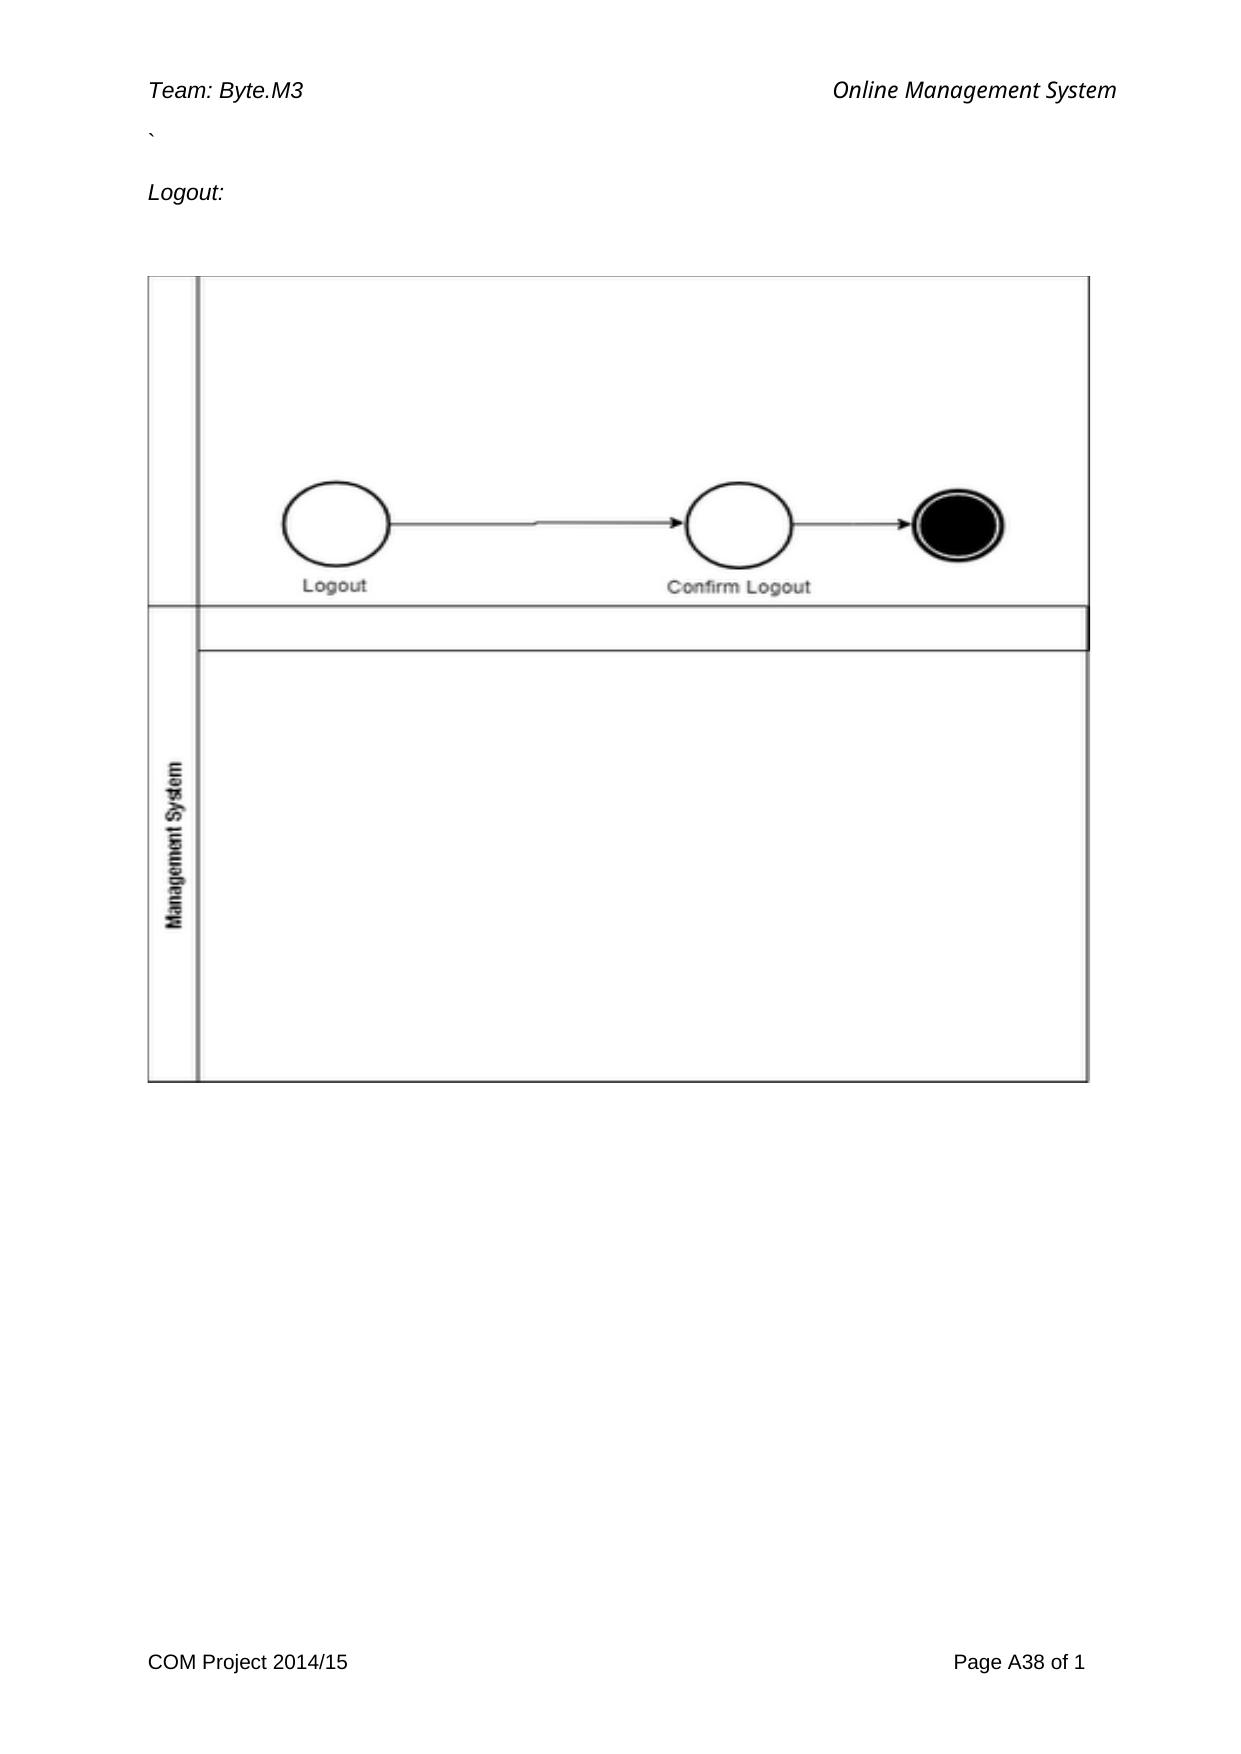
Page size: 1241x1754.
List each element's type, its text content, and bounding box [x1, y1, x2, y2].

picture [147, 276, 1091, 1083]
text Logout: [148, 176, 1122, 205]
